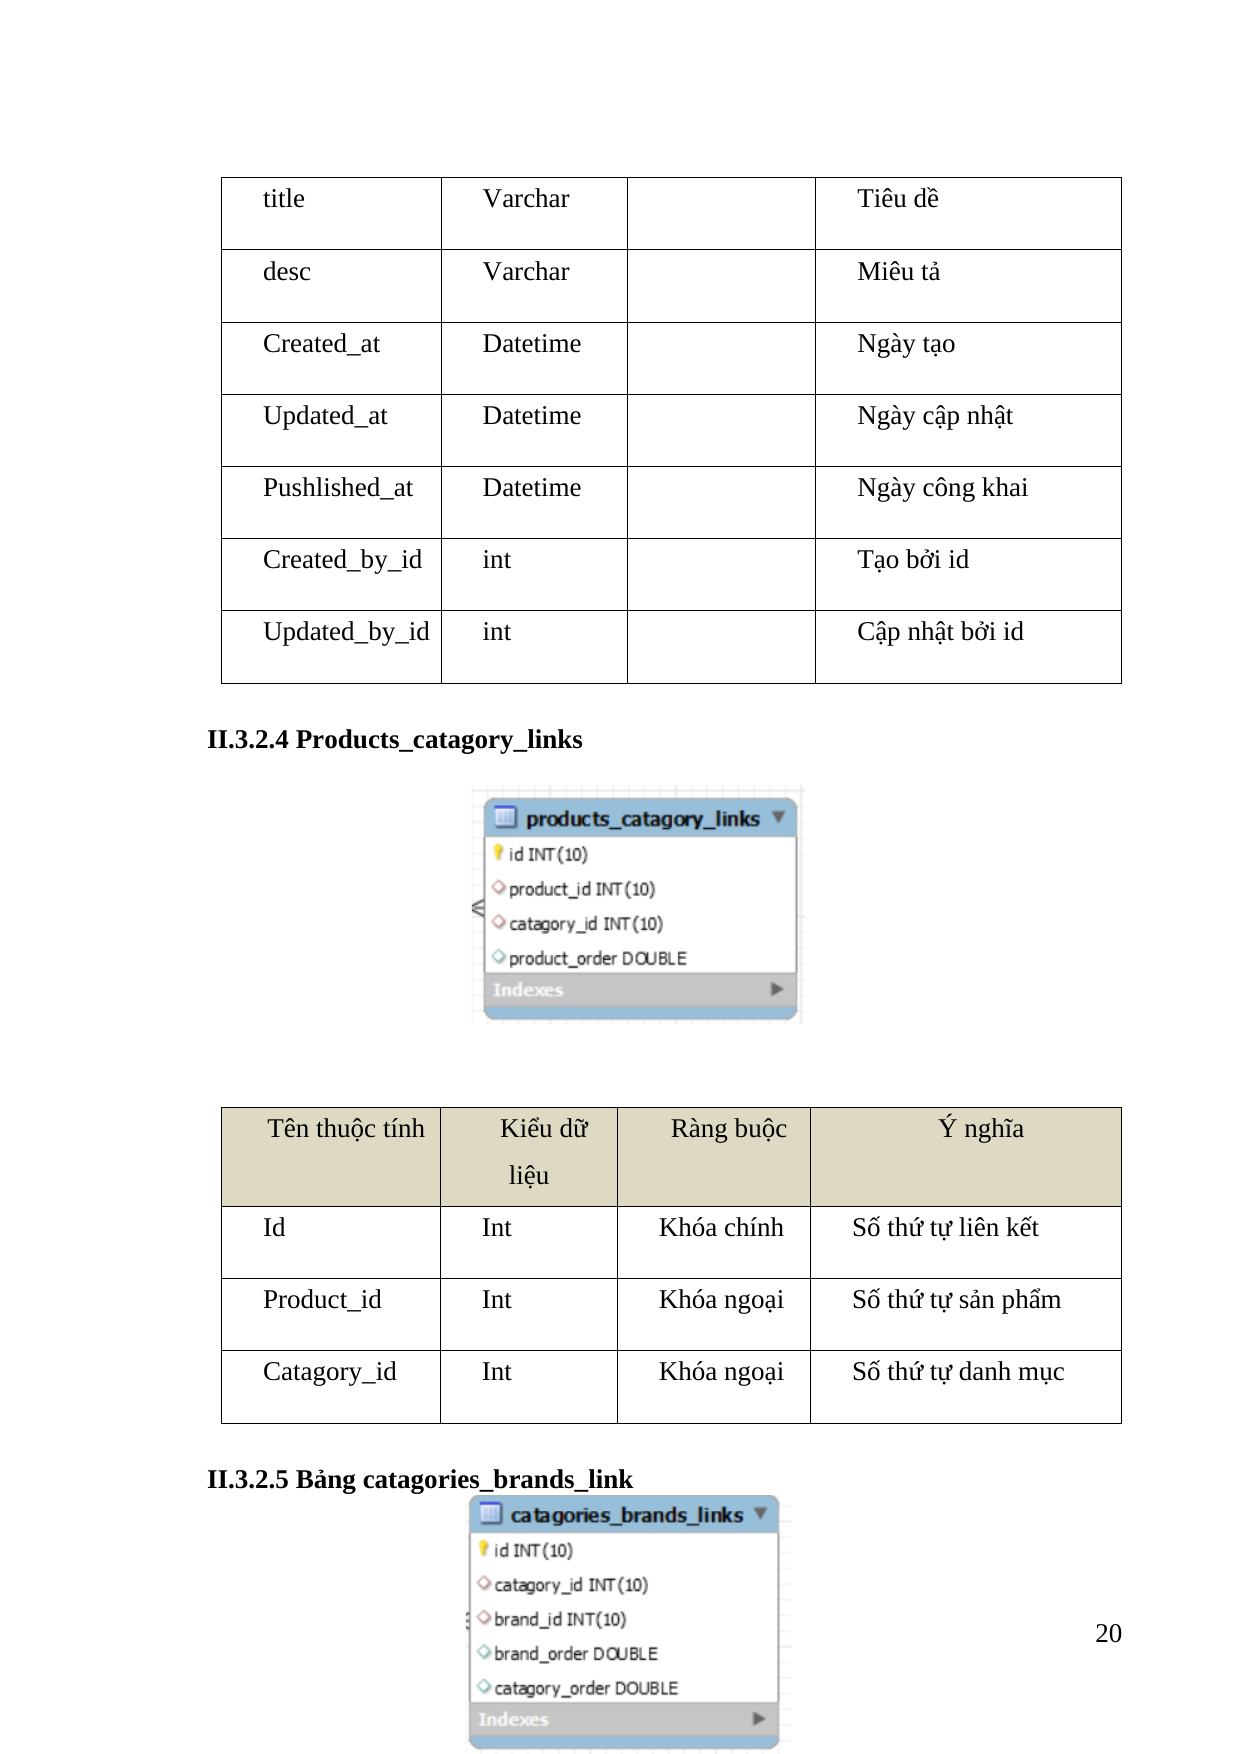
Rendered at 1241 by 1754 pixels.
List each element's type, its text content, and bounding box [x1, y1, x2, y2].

table_cell [628, 467, 815, 538]
table_cell Cập nhật bởi id [816, 611, 1121, 682]
picture [470, 785, 805, 1022]
table_cell Ngày tạo [816, 323, 1121, 394]
table_cell Varchar [442, 250, 627, 322]
table_cell Created_at [222, 323, 441, 394]
table_cell Số thứ tự liên kết [811, 1207, 1121, 1278]
table_cell [628, 323, 815, 394]
table_cell Pushlished_at [222, 467, 441, 538]
table_cell [628, 539, 815, 610]
table_cell title [222, 178, 441, 249]
table_cell [628, 395, 815, 466]
table_cell Khóa ngoại [618, 1279, 810, 1350]
table_cell desc [222, 250, 441, 322]
table_cell Số thứ tự sản phẩm [811, 1279, 1121, 1350]
table_cell Int [441, 1207, 617, 1278]
table_cell Created_by_id [222, 539, 441, 610]
table_cell Datetime [442, 395, 627, 466]
table_cell Updated_by_id [222, 611, 441, 682]
table_cell Ngày công khai [816, 467, 1121, 538]
table_cell Datetime [442, 467, 627, 538]
table_cell Catagory_id [222, 1351, 440, 1422]
table_cell int [442, 539, 627, 610]
table_cell int [442, 611, 627, 682]
table_cell Int [441, 1279, 617, 1350]
table_cell [628, 250, 815, 322]
table_cell Datetime [442, 323, 627, 394]
text II.3.2.5 Bảng catagories_brands_link [207, 1463, 1122, 1494]
picture [465, 1495, 791, 1754]
table_cell Int [441, 1351, 617, 1422]
table_cell Ngày cập nhật [816, 395, 1121, 466]
table_header Tên thuộc tính [222, 1108, 440, 1206]
text II.3.2.4 Products_catagory_links [207, 723, 1122, 754]
table_header Ý nghĩa [811, 1108, 1121, 1206]
table_cell [628, 178, 815, 249]
table_cell [628, 611, 815, 682]
table_cell Id [222, 1207, 440, 1278]
table_cell Tạo bởi id [816, 539, 1121, 610]
table_cell Khóa chính [618, 1207, 810, 1278]
table_cell Varchar [442, 178, 627, 249]
table_cell Số thứ tự danh mục [811, 1351, 1121, 1422]
table_header Kiểu dữ liệu [441, 1108, 617, 1206]
table_cell Tiêu dề [816, 178, 1121, 249]
table_cell Miêu tả [816, 250, 1121, 322]
table_header Ràng buộc [618, 1108, 810, 1206]
table_cell Updated_at [222, 395, 441, 466]
table_cell Khóa ngoại [618, 1351, 810, 1422]
table_cell Product_id [222, 1279, 440, 1350]
